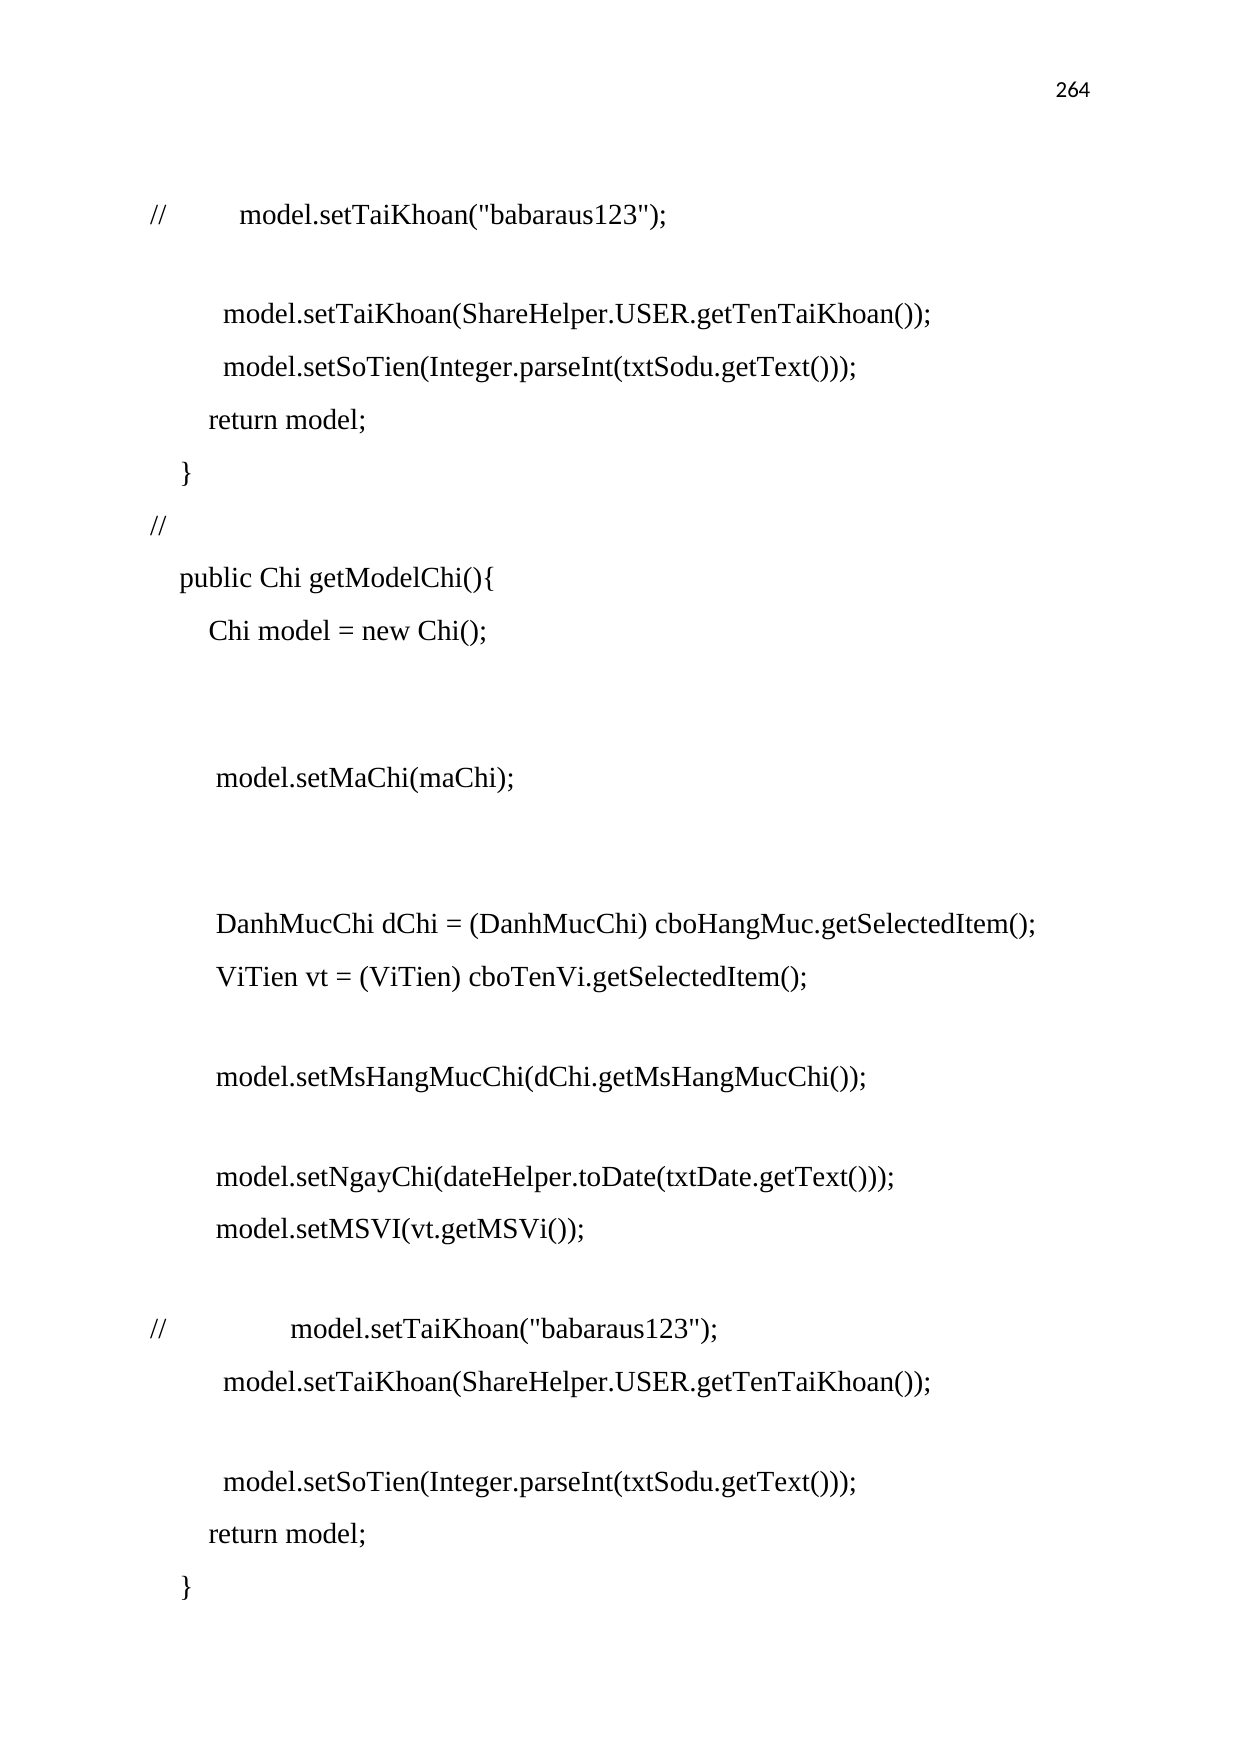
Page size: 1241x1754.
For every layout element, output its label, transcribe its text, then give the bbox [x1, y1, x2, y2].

text model.setSoTien(Integer.parseInt(txtSodu.getText())); [150, 1464, 1090, 1497]
text model.setTaiKhoan(ShareHelper.USER.getTenTaiKhoan()); [150, 297, 1090, 330]
text model.setMsHangMucChi(dChi.getMsHangMucChi()); [150, 1059, 1090, 1093]
text model.setMaChi(maChi); [150, 760, 1090, 793]
text model.setNgayChi(dateHelper.toDate(txtDate.getText())); [150, 1159, 1090, 1192]
text model.setMSVI(vt.getMSVi()); [150, 1212, 1090, 1245]
text // model.setTaiKhoan("babaraus123"); [150, 1311, 1090, 1345]
text // [150, 508, 1090, 541]
text // model.setTaiKhoan("babaraus123"); [150, 197, 1090, 230]
text public Chi getModelChi(){ [150, 561, 1090, 594]
text model.setSoTien(Integer.parseInt(txtSodu.getText())); [150, 349, 1090, 383]
text return model; [150, 1517, 1090, 1550]
text } [150, 455, 1090, 488]
text } [150, 1569, 1090, 1603]
text DanhMucChi dChi = (DanhMucChi) cboHangMuc.getSelectedItem(); [150, 907, 1090, 940]
text return model; [150, 402, 1090, 436]
text model.setTaiKhoan(ShareHelper.USER.getTenTaiKhoan()); [150, 1364, 1090, 1398]
text Chi model = new Chi(); [150, 613, 1090, 647]
text ViTien vt = (ViTien) cboTenVi.getSelectedItem(); [150, 959, 1090, 993]
